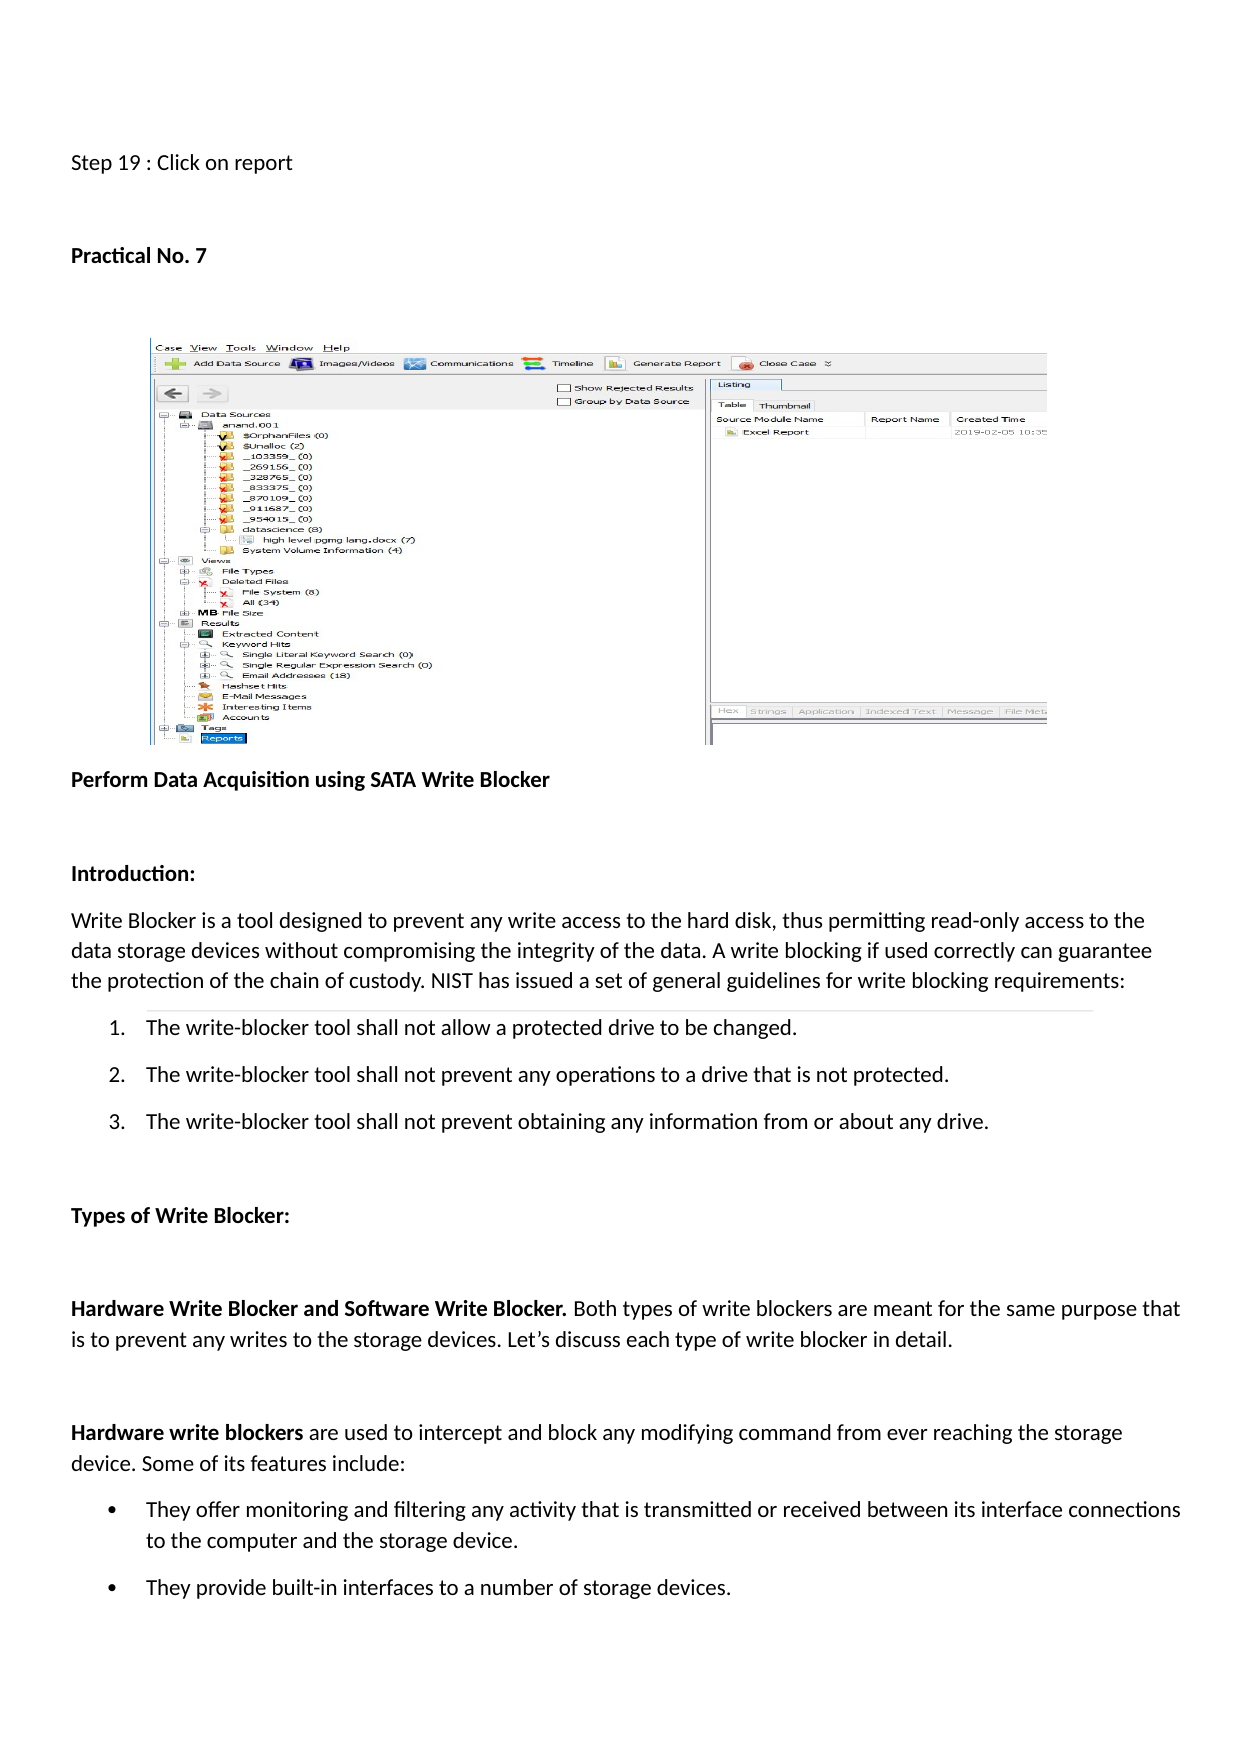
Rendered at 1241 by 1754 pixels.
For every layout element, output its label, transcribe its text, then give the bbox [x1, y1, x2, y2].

text Introduction: [71, 859, 1184, 887]
picture [150, 338, 1047, 745]
text Step 19 : Click on report [71, 148, 1184, 176]
text Hardware write blockers are used to intercept and block any modifying command from ever reaching the storage device. Some of its features include: [71, 1418, 1184, 1477]
list The write-blocker tool shall not allow a protected drive to be changed. [108, 1013, 1184, 1041]
text Types of Write Blocker: [71, 1201, 1184, 1229]
list The write-blocker tool shall not prevent any operations to a drive that is not protected. [108, 1060, 1184, 1088]
text Write Blocker is a tool designed to prevent any write access to the hard disk, thus permitting read-only access to the data storage devices without compromising the integrity of the data. A write blocking if used correctly can guarantee the protection of the chain of custody. NIST has issued a set of general guidelines for write blocking requirements: [71, 906, 1184, 994]
list They offer monitoring and filtering any activity that is transmitted or received between its interface connections to the computer and the storage device. [108, 1496, 1184, 1554]
text Hardware Write Blocker and Software Write Blocker. Both types of write blockers are meant for the same purpose that is to prevent any writes to the storage devices. Let’s discuss each type of write blocker in detail. [71, 1294, 1184, 1353]
list The write-blocker tool shall not prevent obtaining any information from or about any drive. [108, 1107, 1184, 1135]
list They provide built-in interfaces to a number of storage devices. [108, 1573, 1184, 1601]
text Practical No. 7 [71, 242, 1184, 270]
